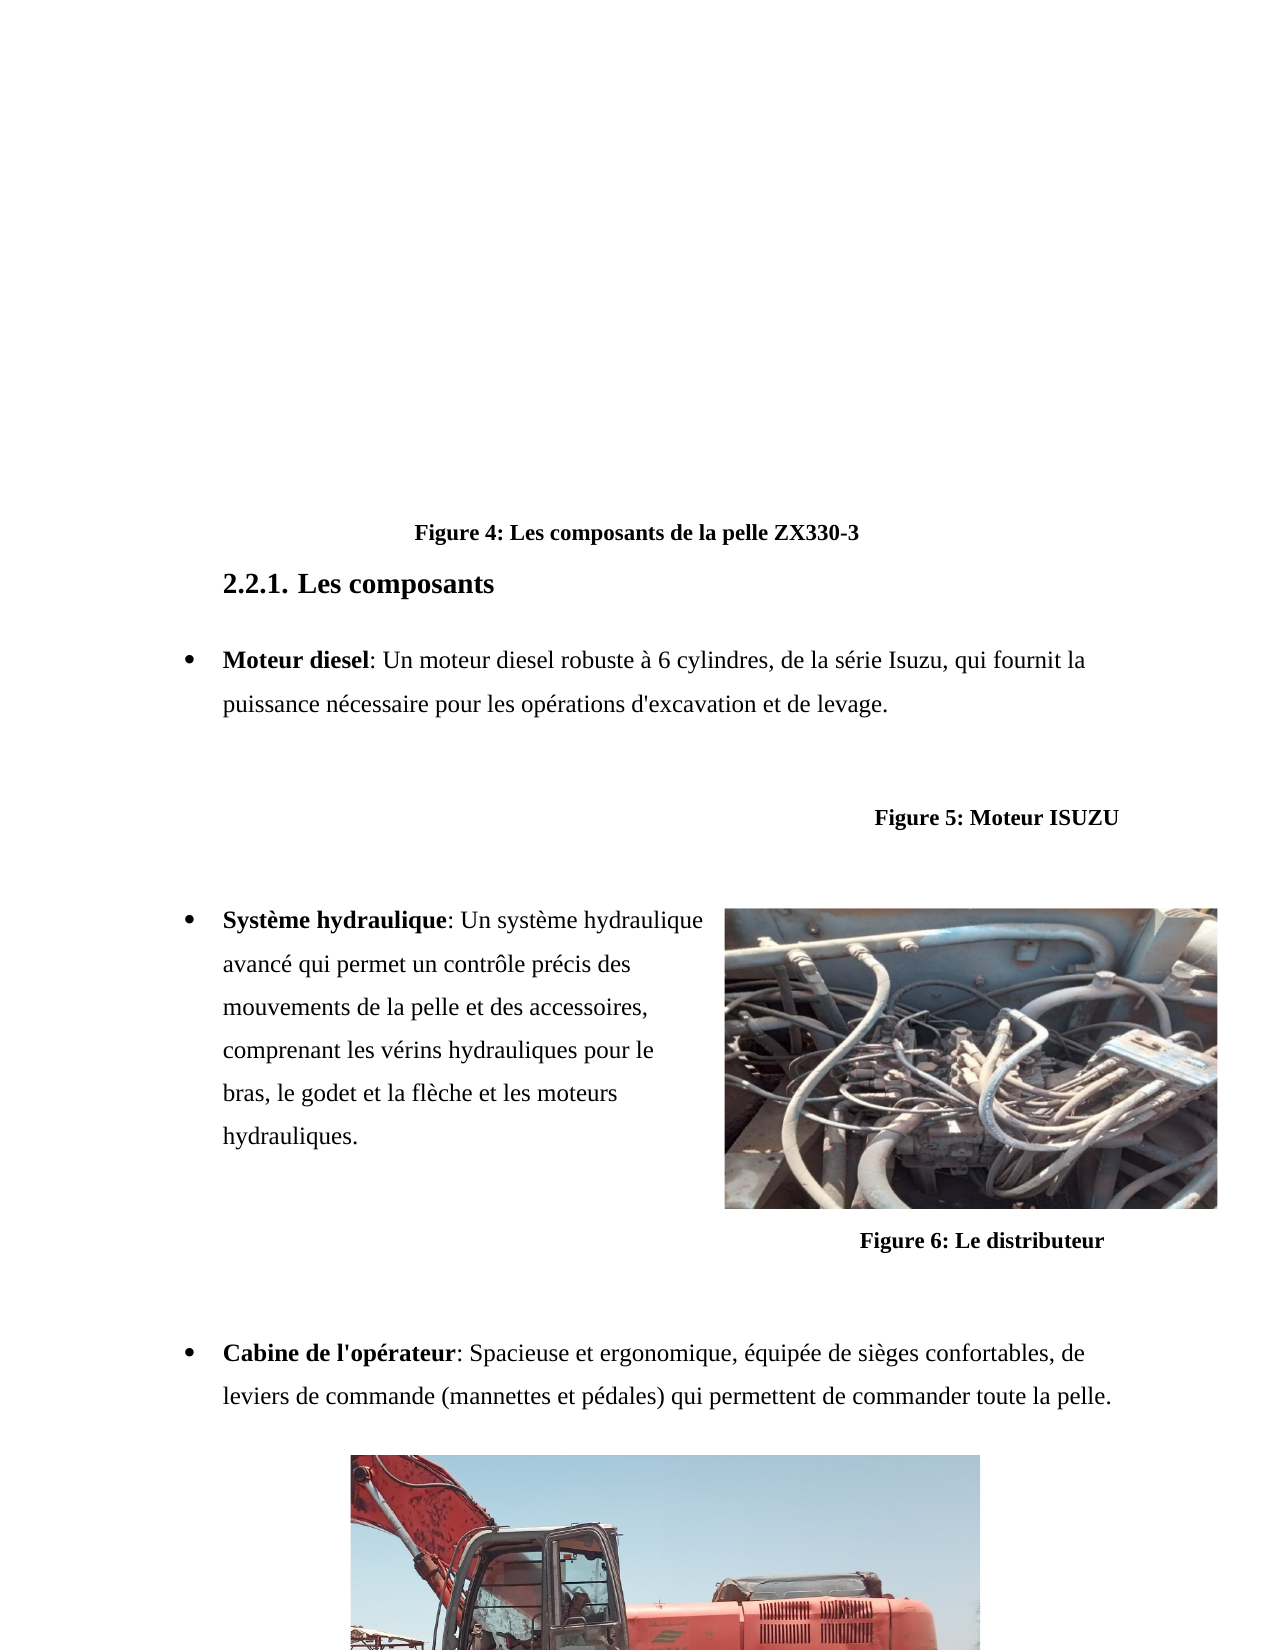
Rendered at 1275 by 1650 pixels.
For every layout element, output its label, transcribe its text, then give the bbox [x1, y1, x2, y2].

list Système hydraulique: Un système hydraulique avancé qui permet un contrôle précis des mouvements de la pelle et des accessoires, comprenant les vérins hydrauliques pour le bras, le godet et la flèche et les moteurs hydrauliques. [185, 906, 1127, 1150]
picture [350, 1455, 981, 1650]
list Cabine de l'opérateur: Spacieuse et ergonomique, équipée de sièges confortables, de leviers de commande (mannettes et pédales) qui permettent de commander toute la pelle. [185, 1338, 1127, 1410]
list Moteur diesel: Un moteur diesel robuste à 6 cylindres, de la série Isuzu, qui fournit la puissance nécessaire pour les opérations d'excavation et de levage. [185, 646, 1127, 717]
picture [725, 909, 1218, 1209]
subtitle Les composants [223, 566, 1127, 600]
